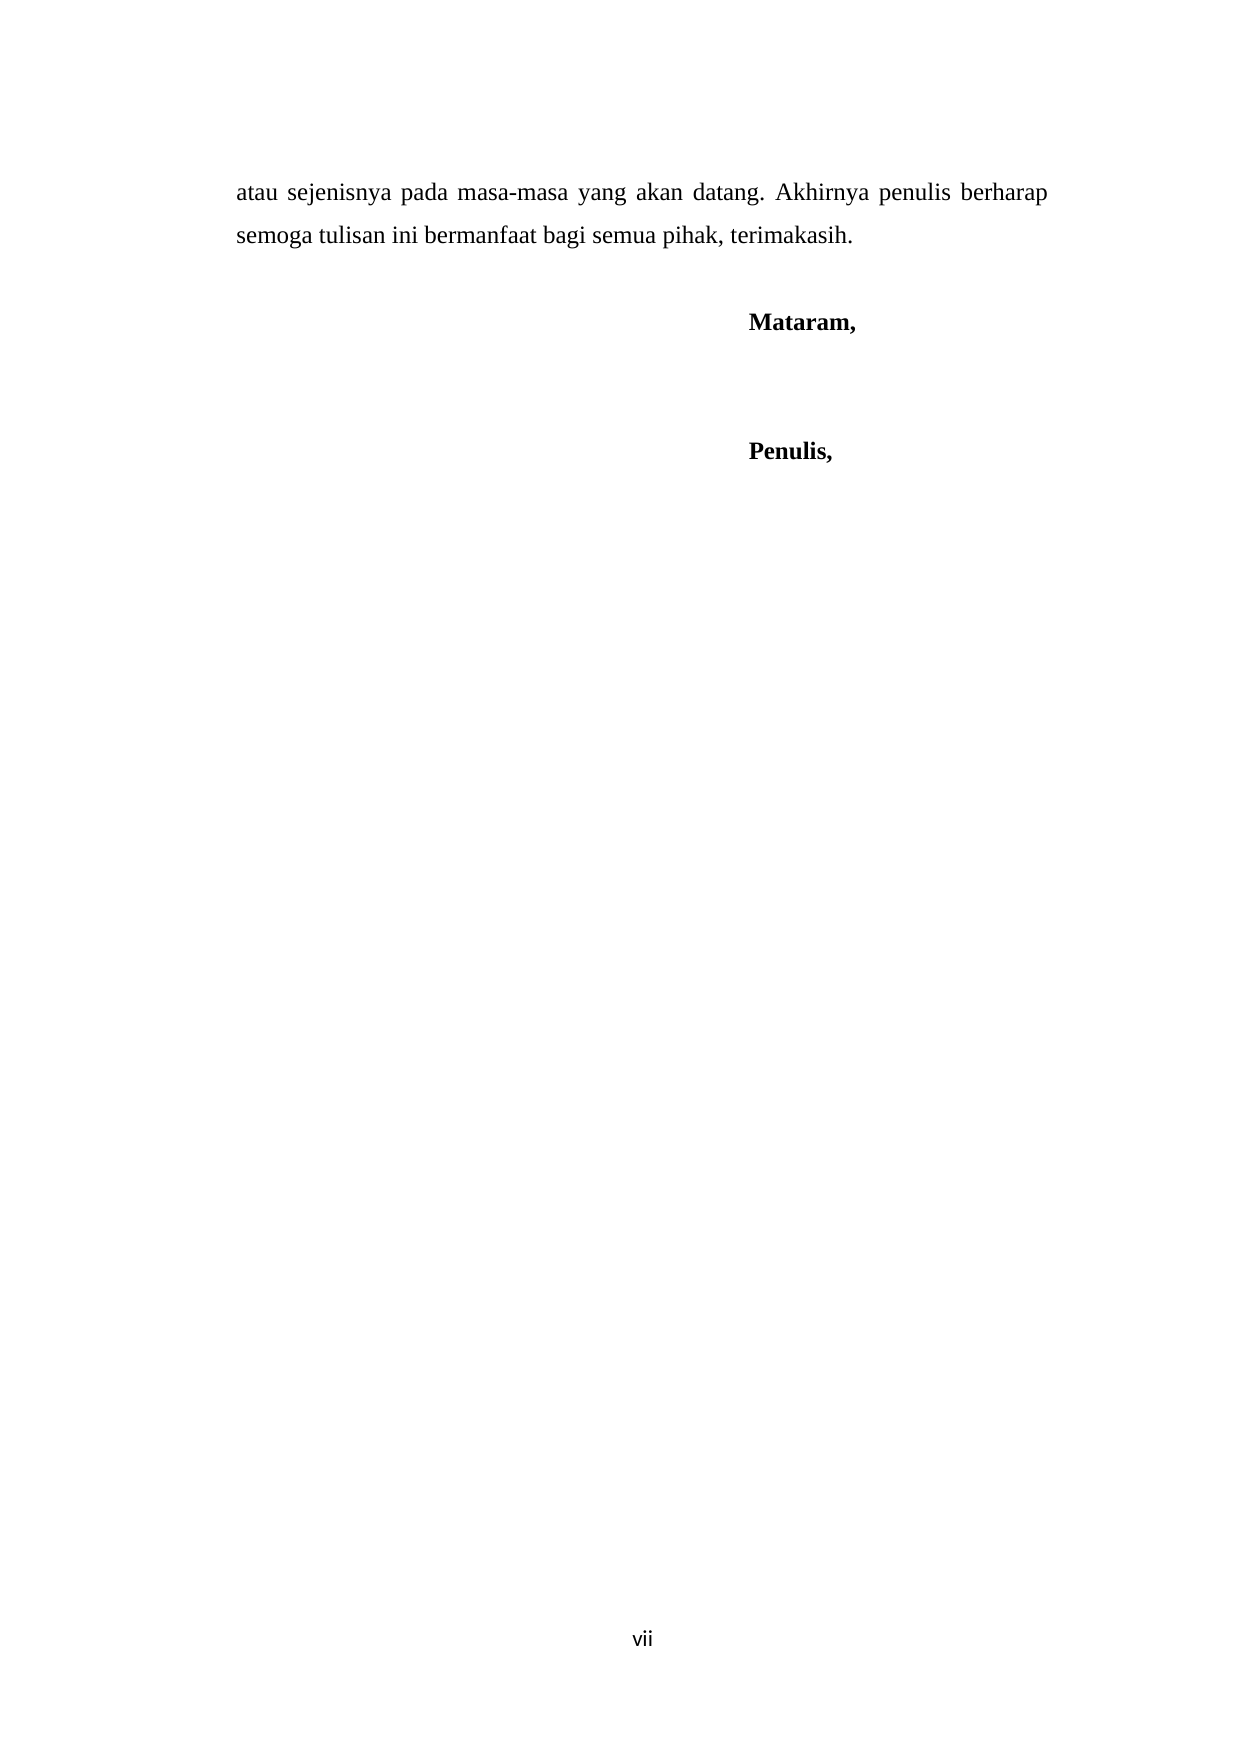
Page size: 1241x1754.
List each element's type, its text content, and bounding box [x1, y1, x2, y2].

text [236, 177, 1048, 249]
text Penulis, [311, 436, 1048, 465]
text Mataram, [236, 307, 1048, 335]
